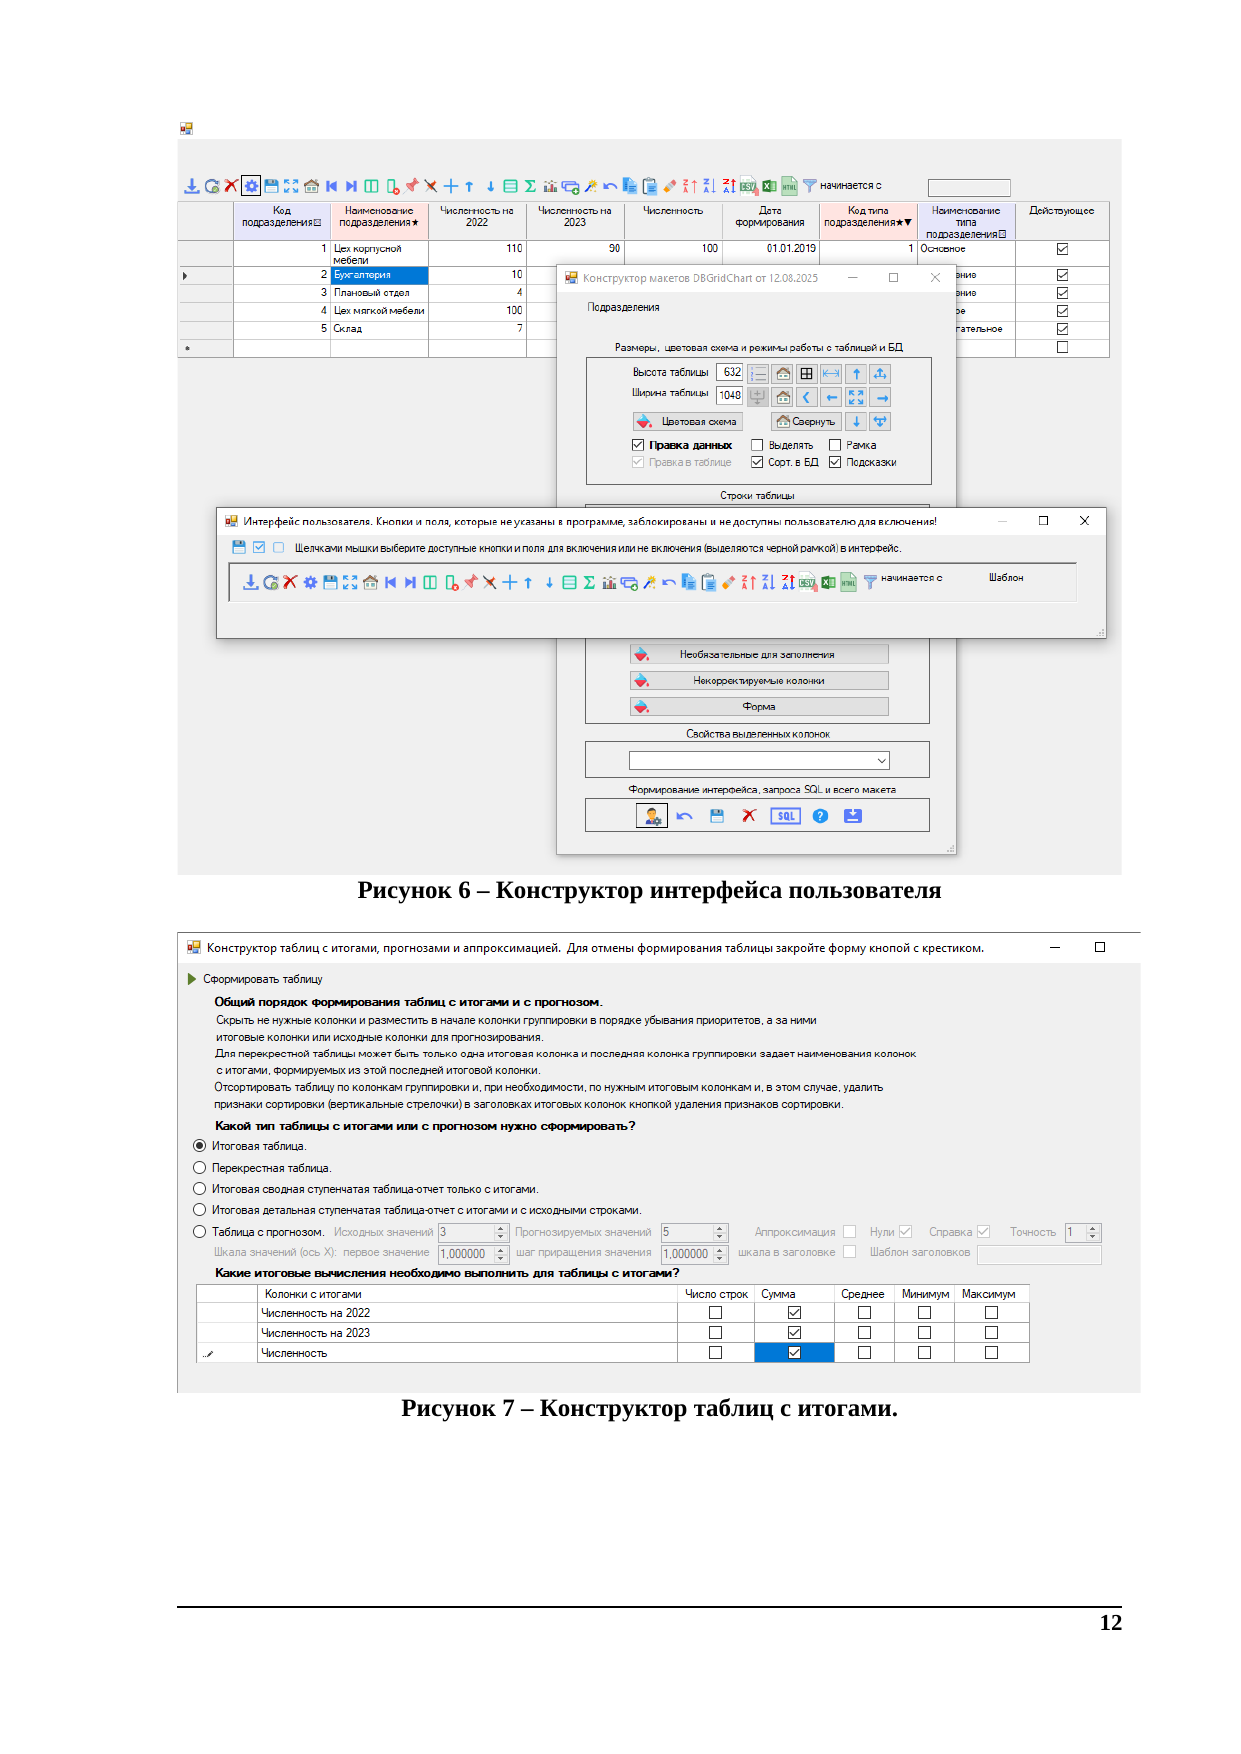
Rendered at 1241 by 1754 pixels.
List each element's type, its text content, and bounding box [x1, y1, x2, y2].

picture [177, 118, 1122, 875]
picture [177, 932, 1141, 1393]
text Рисунок 7 – Конструктор таблиц с итогами. [177, 1393, 1122, 1422]
text Рисунок 6 – Конструктор интерфейса пользователя [177, 875, 1122, 904]
